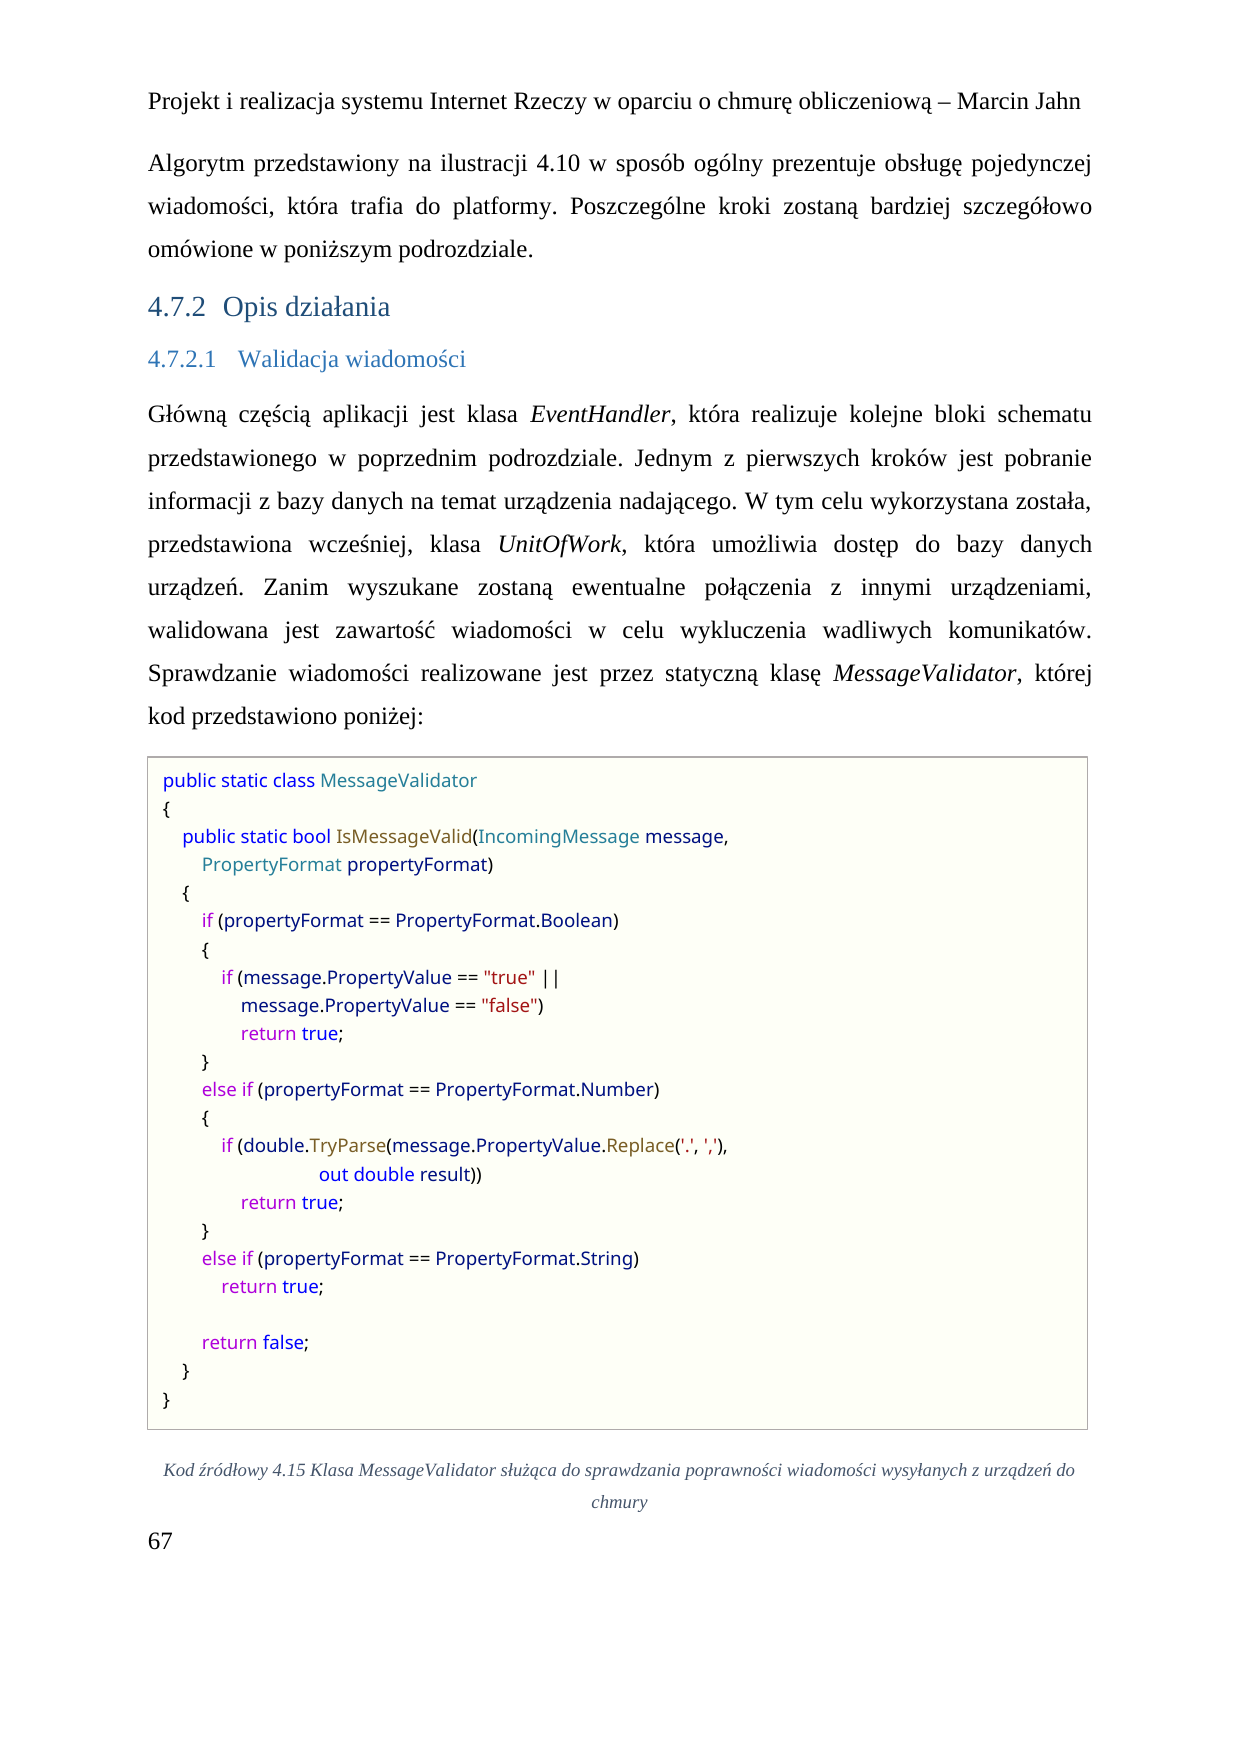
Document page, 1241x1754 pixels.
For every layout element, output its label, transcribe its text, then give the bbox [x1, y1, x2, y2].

text Algorytm przedstawiony na ilustracji 4.10 w sposób ogólny prezentuje obsługę pojedynczej wiadomości, która trafia do platformy. Poszczególne kroki zostaną bardziej szczegółowo omówione w poniższym podrozdziale. [148, 148, 1093, 263]
subtitle Walidacja wiadomości [148, 344, 1093, 373]
text Główną częścią aplikacji jest klasa EventHandler, która realizuje kolejne bloki schematu przedstawionego w poprzednim podrozdziale. Jednym z pierwszych kroków jest pobranie informacji z bazy danych na temat urządzenia nadającego. W tym celu wykorzystana została, przedstawiona wcześniej, klasa UnitOfWork, która umożliwia dostęp do bazy danych urządzeń. Zanim wyszukane zostaną ewentualne połączenia z innymi urządzeniami, walidowana jest zawartość wiadomości w celu wykluczenia wadliwych komunikatów. Sprawdzanie wiadomości realizowane jest przez statyczną klasę MessageValidator, której kod przedstawiono poniżej: [148, 399, 1093, 730]
subtitle Opis działania [148, 289, 1093, 323]
